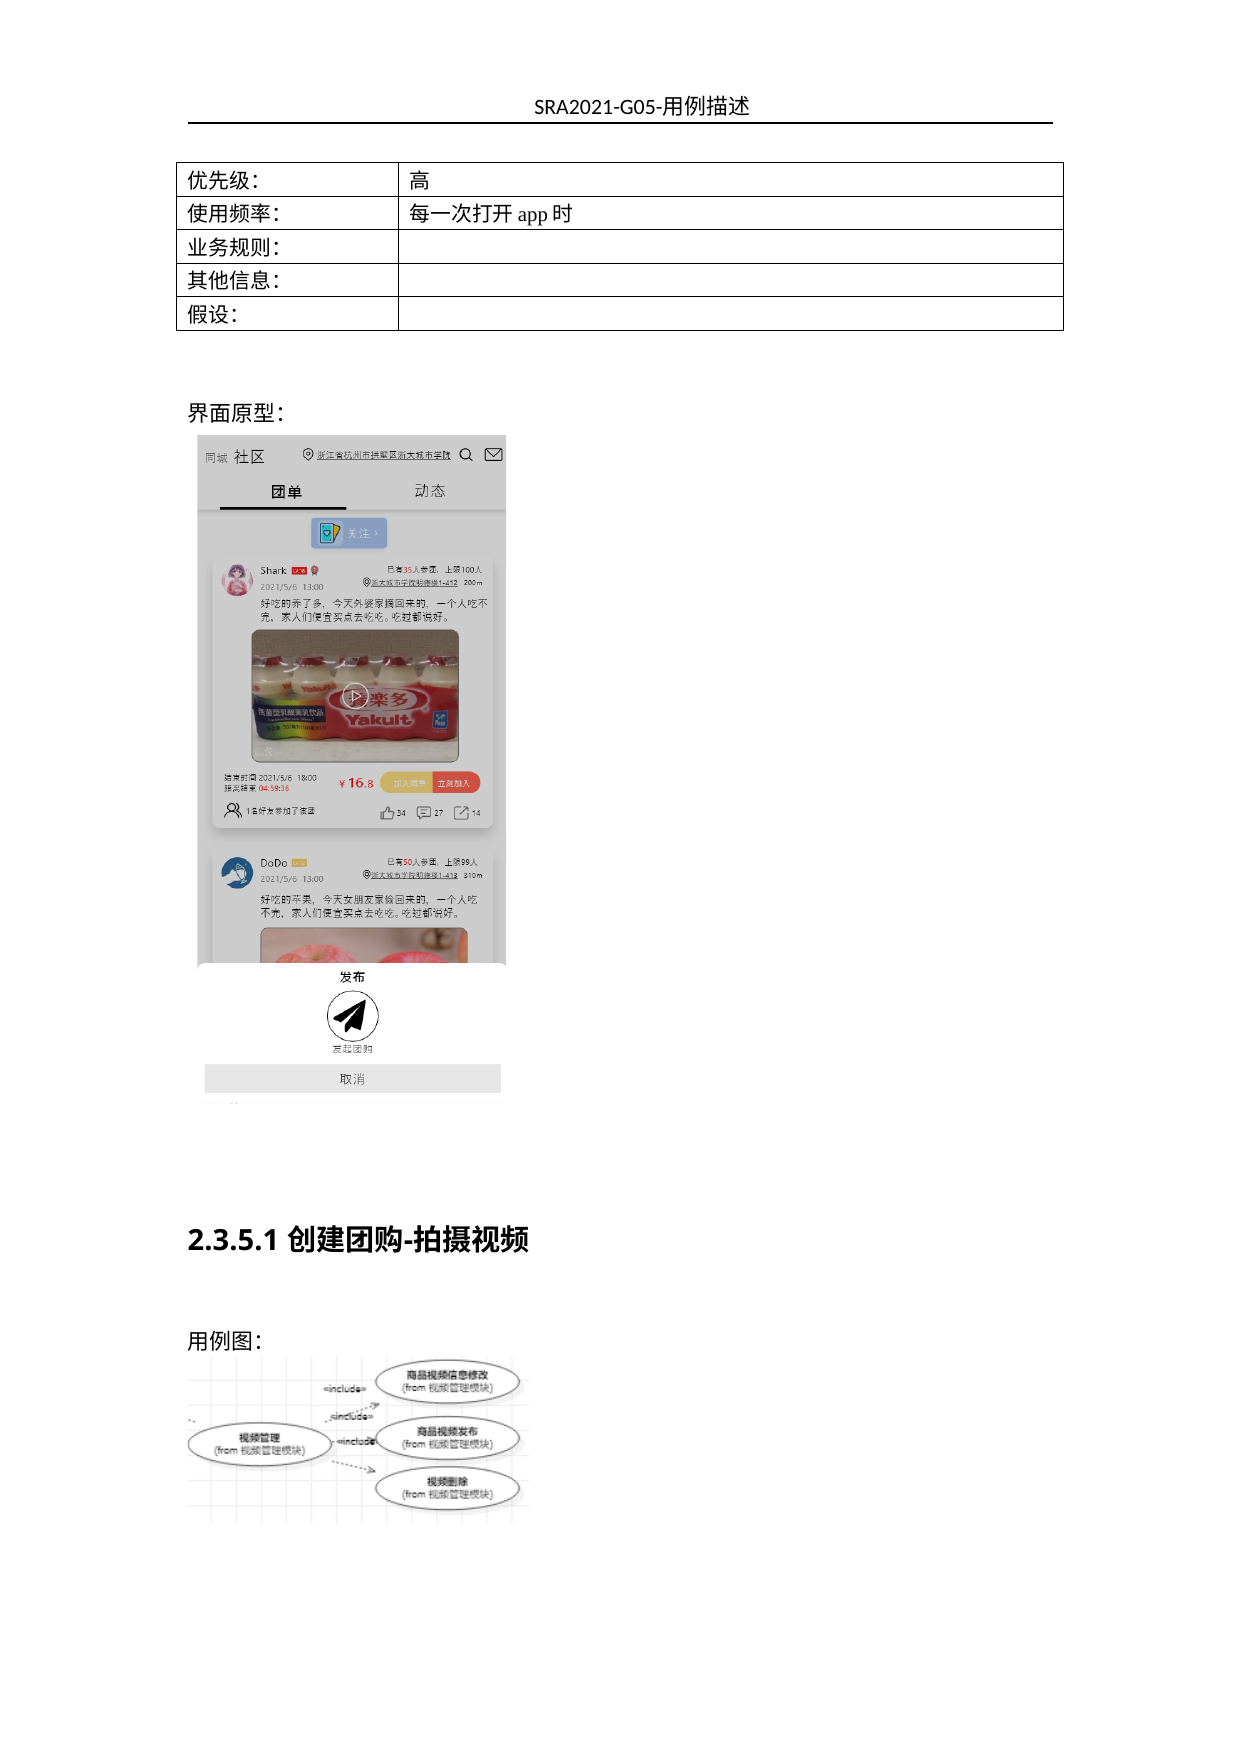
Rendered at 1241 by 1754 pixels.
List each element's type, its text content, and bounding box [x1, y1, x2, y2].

table_cell 高 [399, 163, 1063, 196]
table_cell [399, 264, 1063, 296]
text 界面原型： [187, 396, 1053, 428]
table_cell 假设： [177, 297, 398, 330]
table_cell 业务规则： [177, 230, 398, 263]
picture [197, 435, 507, 1104]
table_cell 其他信息： [177, 264, 398, 296]
table_cell 优先级： [177, 163, 398, 196]
subtitle 2.3.5.1 创建团购-拍摄视频 [187, 1205, 1053, 1270]
table_cell [399, 230, 1063, 263]
text 用例图： [187, 1324, 1053, 1356]
table_cell [399, 297, 1063, 330]
table_cell 使用频率： [177, 197, 398, 229]
picture [187, 1356, 529, 1524]
table_cell 每一次打开app时 [399, 197, 1063, 229]
